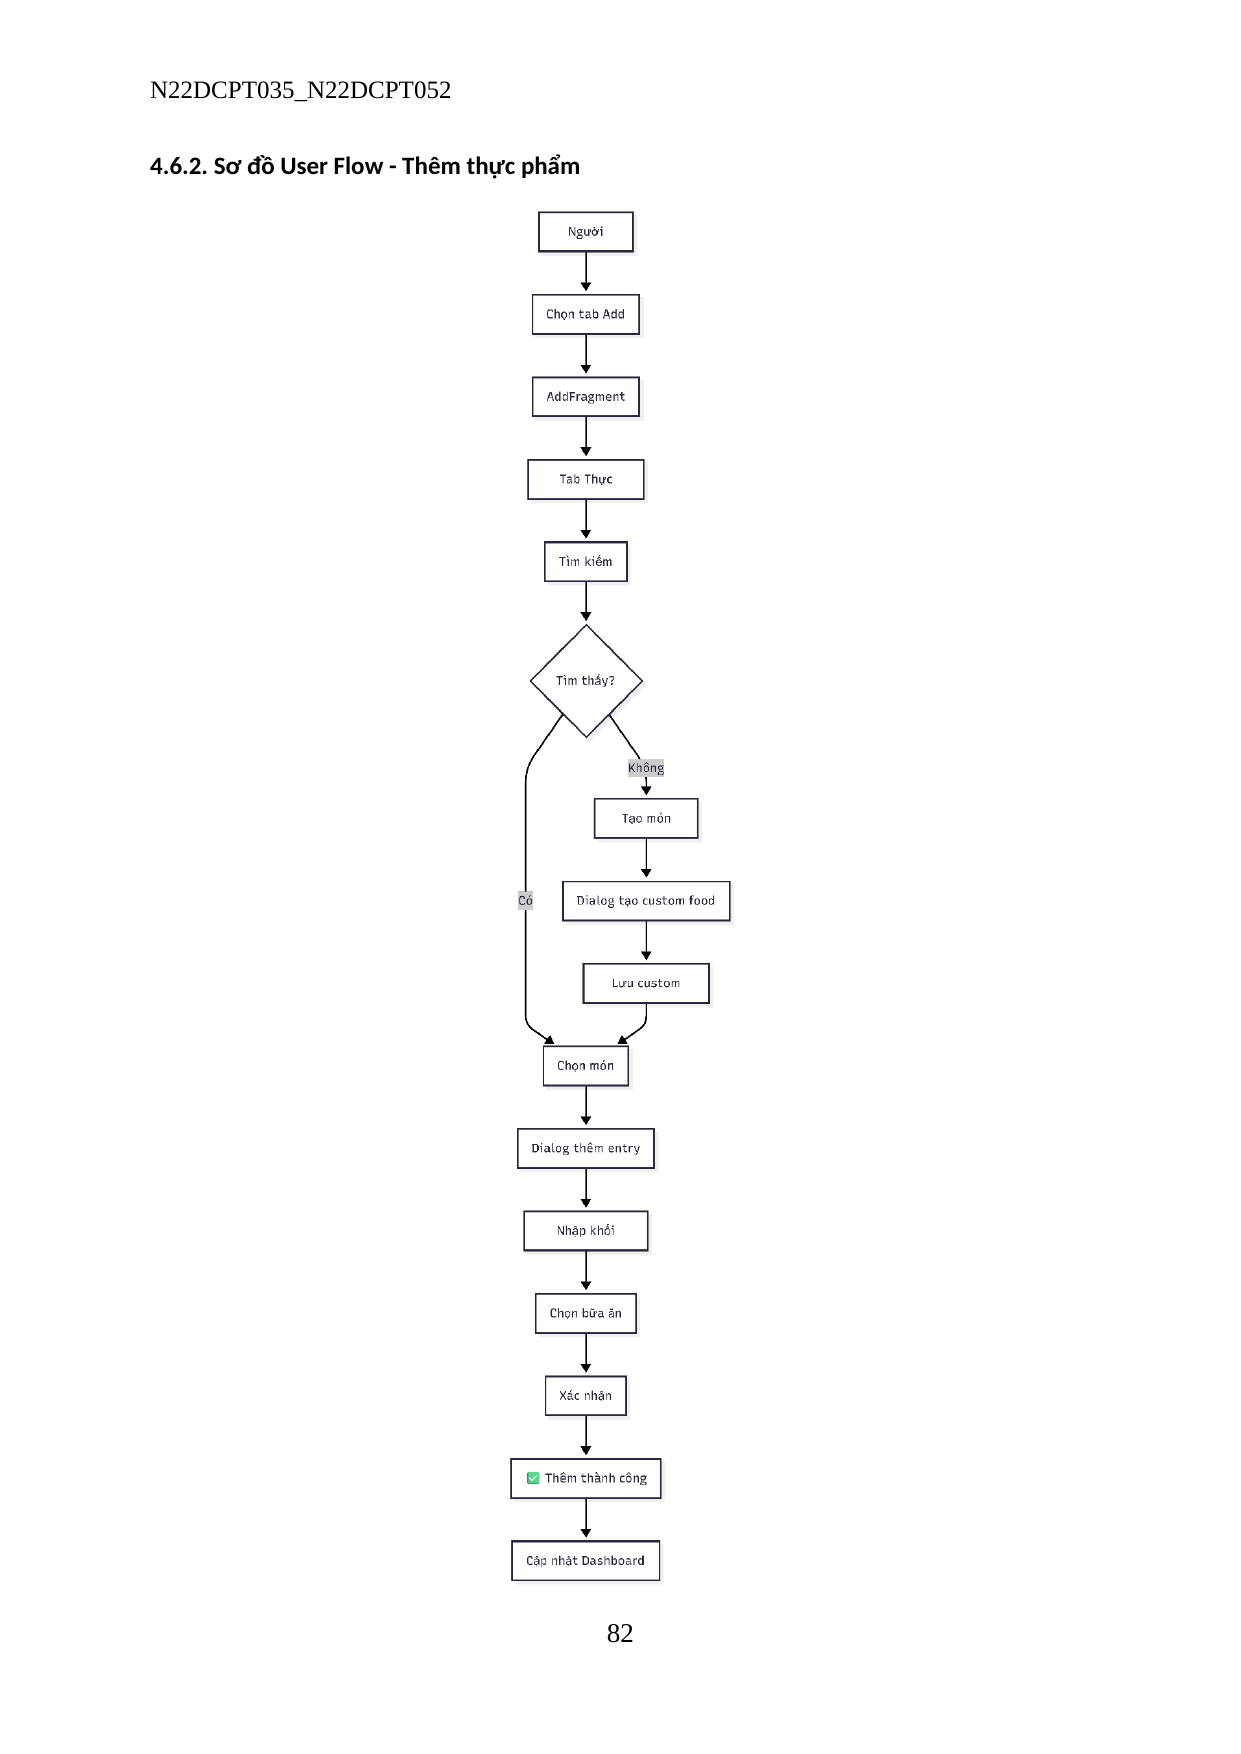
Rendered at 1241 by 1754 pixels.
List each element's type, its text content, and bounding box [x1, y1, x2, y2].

text 4.6.2. Sơ đồ User Flow - Thêm thực phẩm [150, 150, 1090, 181]
picture [502, 205, 738, 1587]
